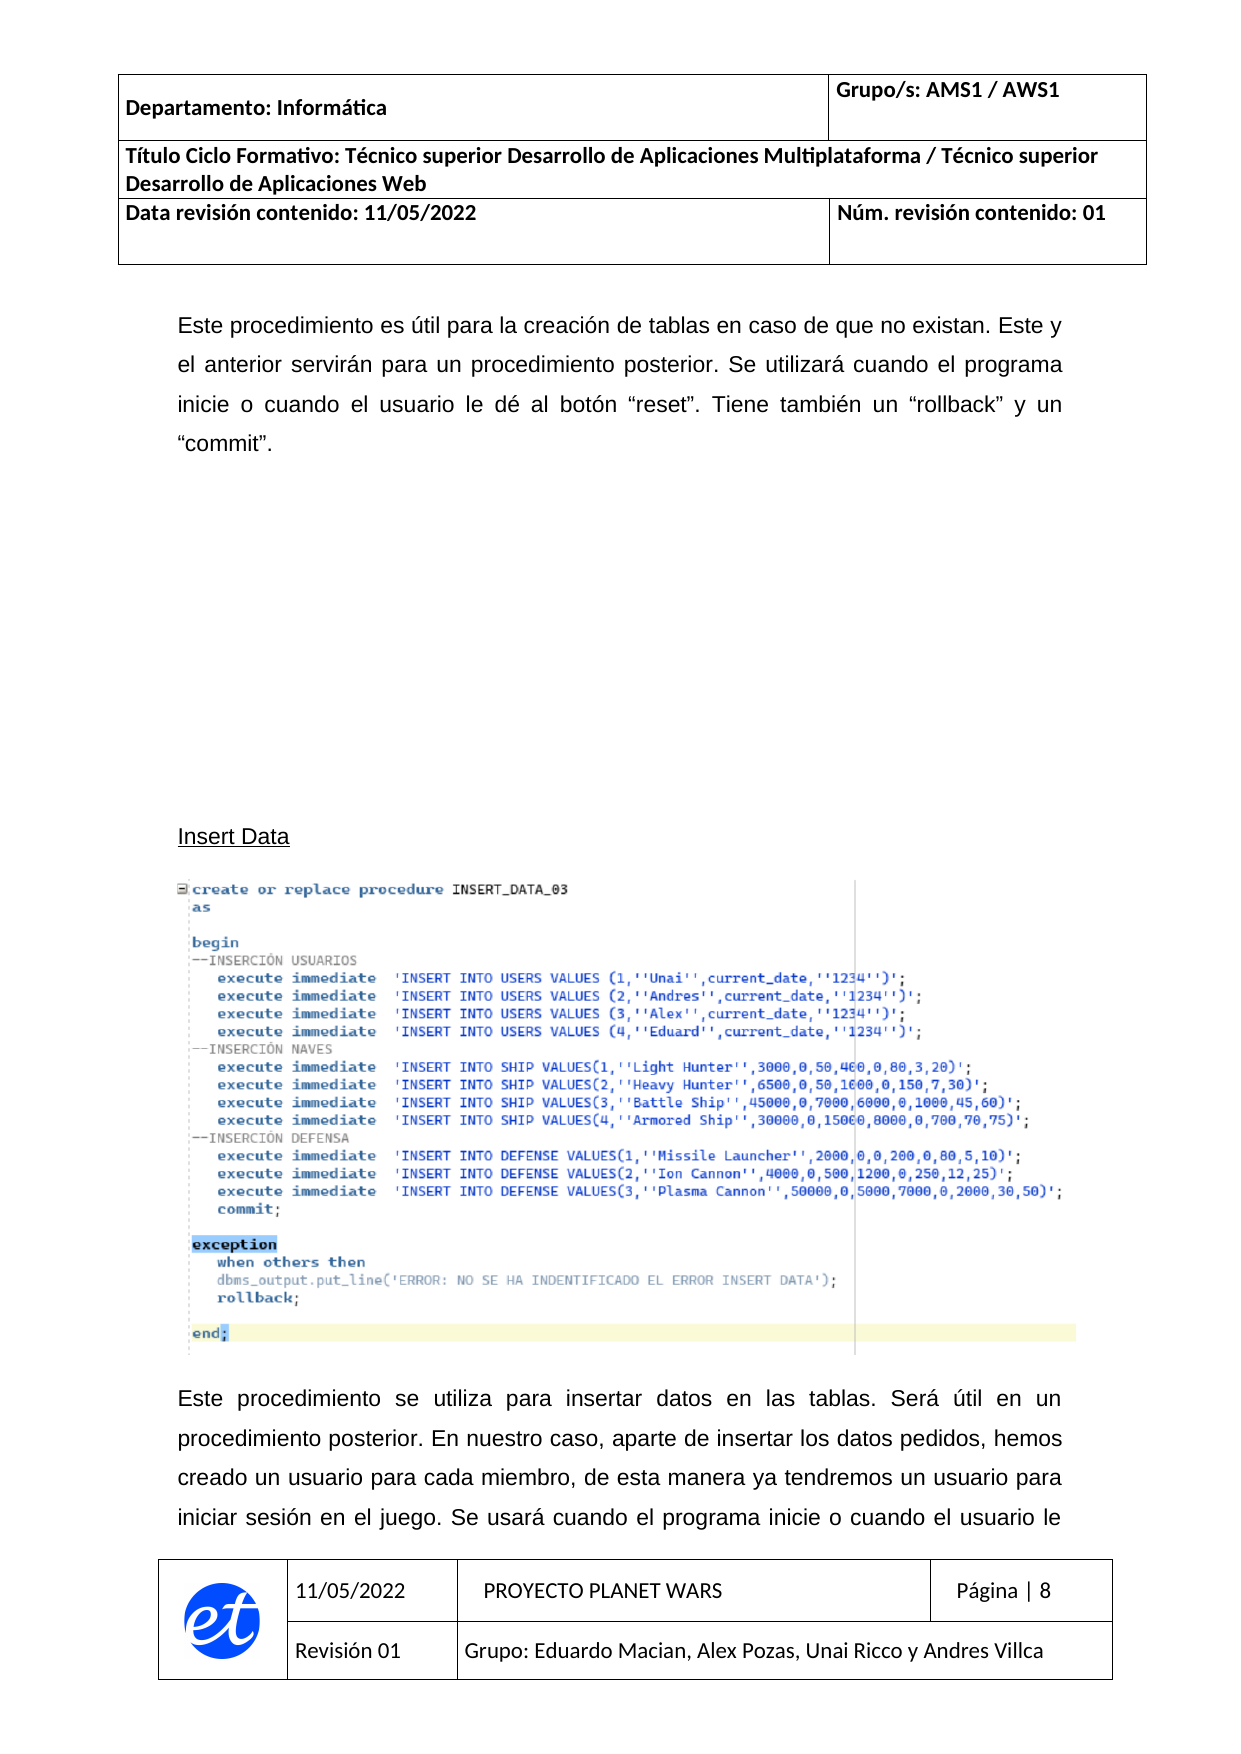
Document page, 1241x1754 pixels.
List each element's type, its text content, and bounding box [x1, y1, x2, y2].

picture [184, 1583, 260, 1659]
picture [177, 879, 1077, 1355]
text Este procedimiento es útil para la creación de tablas en caso de que no existan. Este y el anterior servirán para un procedimiento posterior. Se utilizará cuando el programa inicie o cuando el usuario le dé al botón “reset”. Tiene también un “rollback” y un “commit”. [177, 312, 1063, 457]
text Insert Data [177, 823, 1063, 849]
